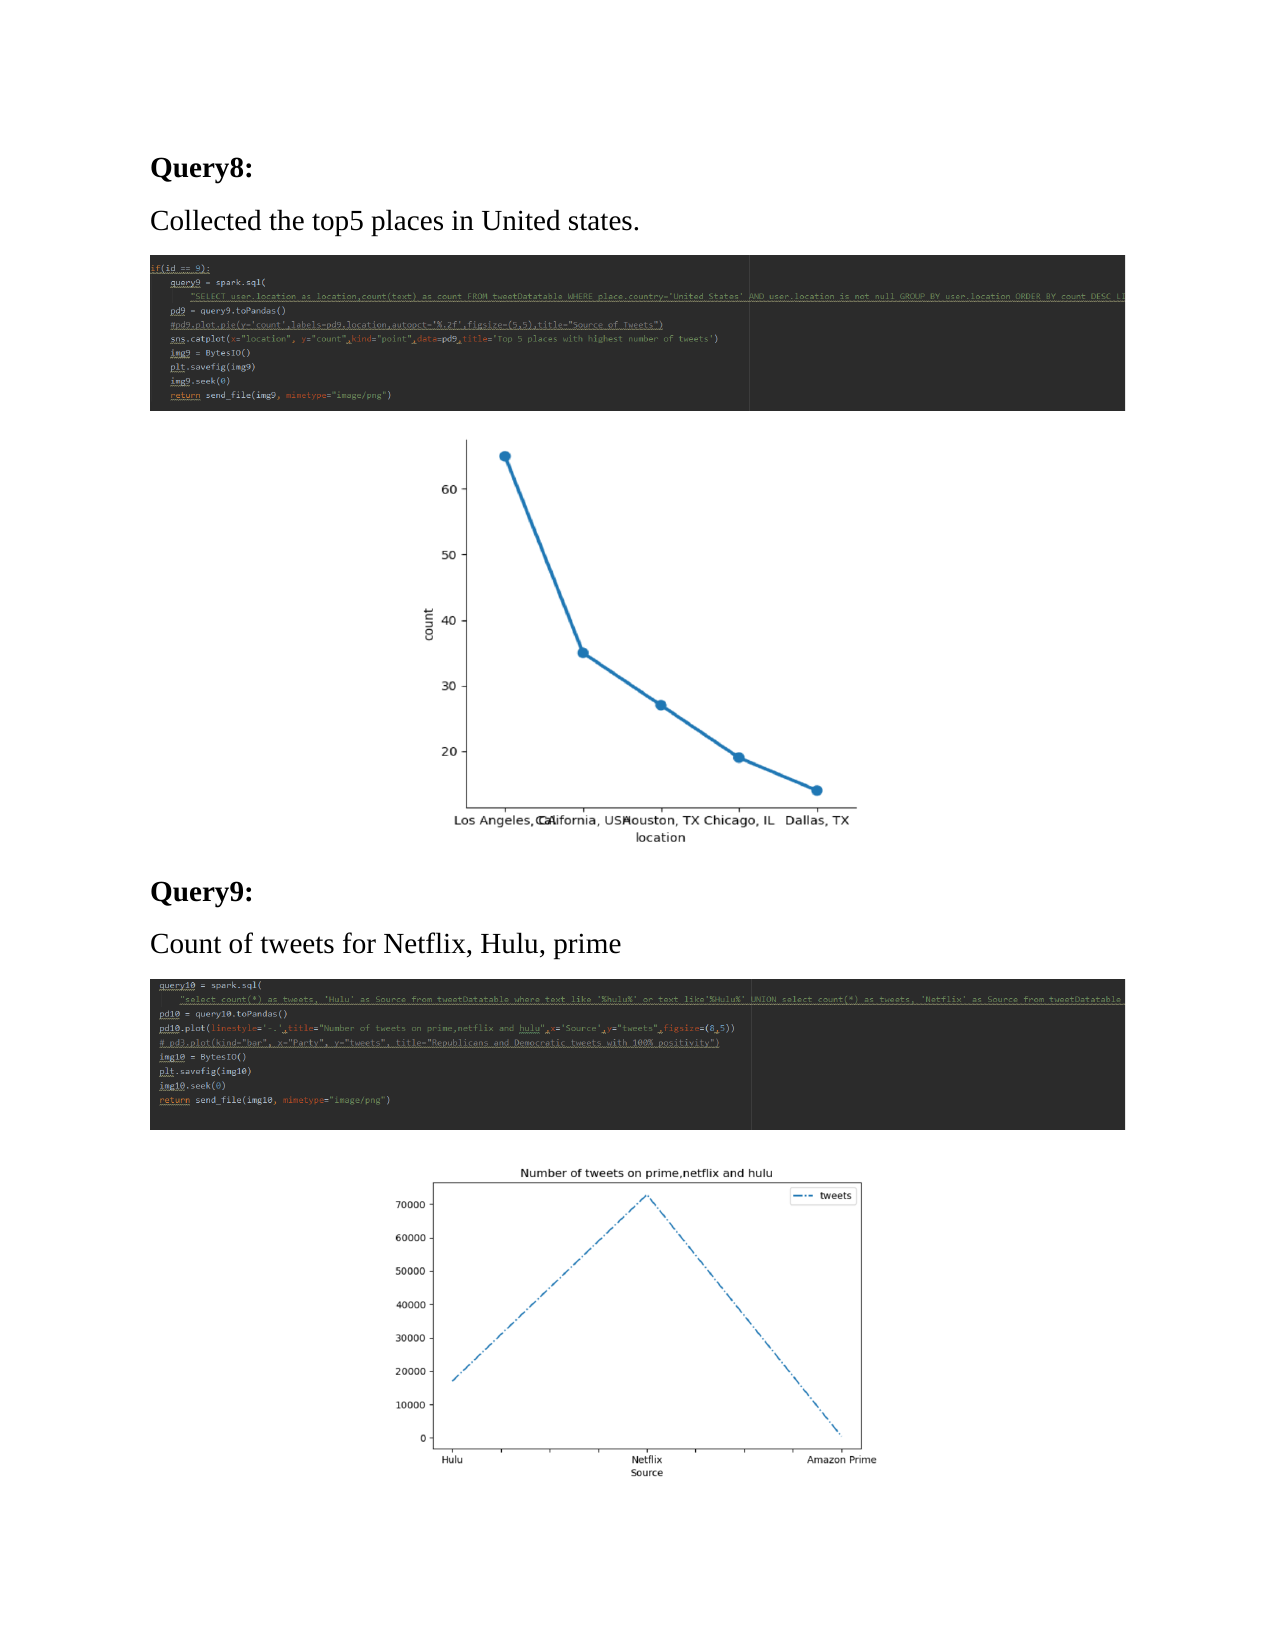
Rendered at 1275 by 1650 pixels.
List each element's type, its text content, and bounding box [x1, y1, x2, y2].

text Query9: [150, 874, 1125, 907]
picture [410, 429, 865, 855]
text Collected the top5 places in United states. [150, 203, 1125, 236]
text Query8: [150, 150, 1125, 183]
text Count of tweets for Netflix, Hulu, prime [150, 926, 1125, 960]
picture [150, 255, 1125, 411]
picture [150, 979, 1125, 1130]
picture [370, 1148, 905, 1483]
